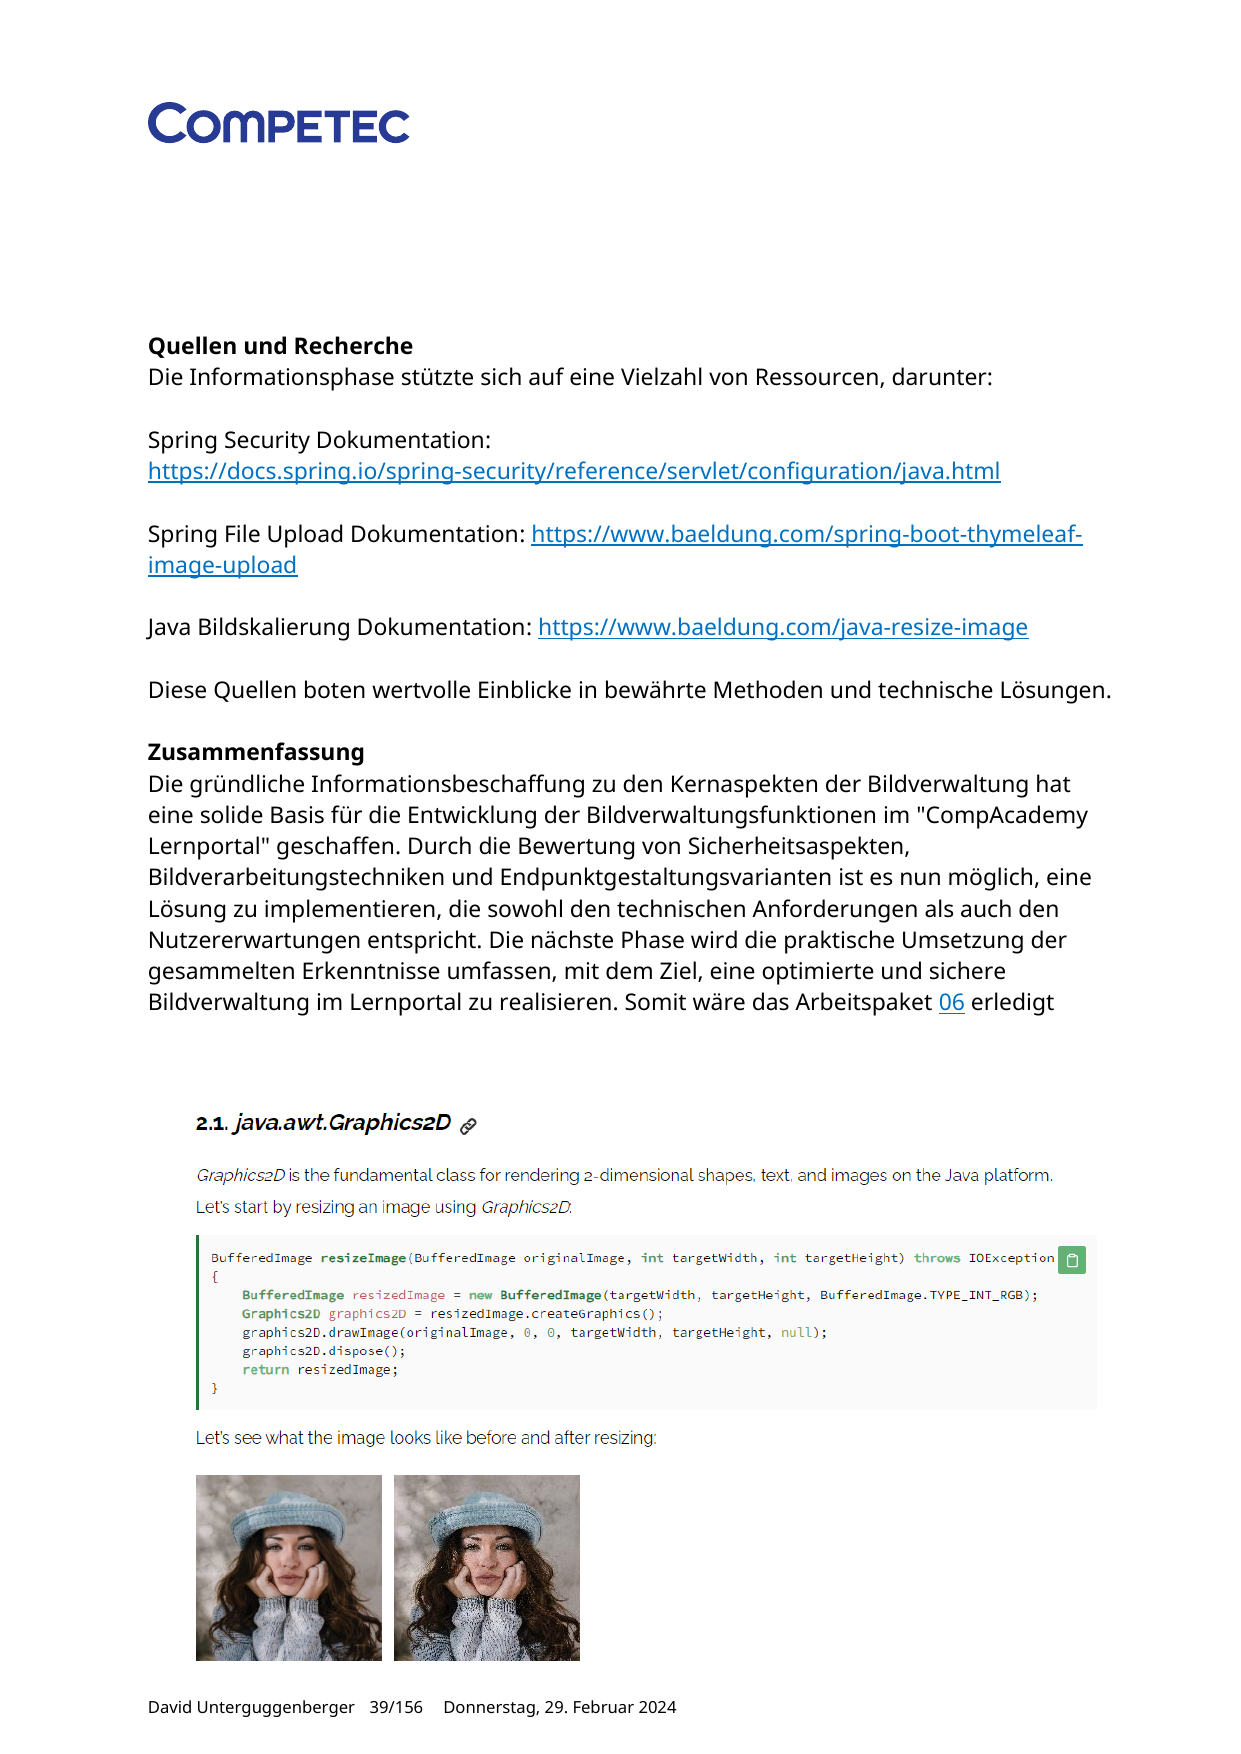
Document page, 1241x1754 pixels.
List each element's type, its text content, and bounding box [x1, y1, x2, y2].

text Die gründliche Informationsbeschaffung zu den Kernaspekten der Bildverwaltung hat eine solide Basis für die Entwicklung der Bildverwaltungsfunktionen im "CompAcademy Lernportal" geschaffen. Durch die Bewertung von Sicherheitsaspekten, Bildverarbeitungstechniken und Endpunktgestaltungsvarianten ist es nun möglich, eine Lösung zu implementieren, die sowohl den technischen Anforderungen als auch den Nutzererwartungen entspricht. Die nächste Phase wird die praktische Umsetzung der gesammelten Erkenntnisse umfassen, mit dem Ziel, eine optimierte und sichere Bildverwaltung im Lernportal zu realisieren. Somit wäre das Arbeitspaket 06 erledigt [148, 767, 1122, 1017]
text Diese Quellen boten wertvolle Einblicke in bewährte Methoden und technische Lösungen. [148, 674, 1122, 705]
text Quellen und Recherche [148, 330, 1122, 361]
text Zusammenfassung [148, 736, 1122, 767]
text Spring File Upload Dokumentation: https://www.baeldung.com/spring-boot-thymeleaf-image-upload [148, 517, 1122, 580]
text Spring Security Dokumentation: https://docs.spring.io/spring-security/reference/servlet/configuration/java.html [148, 424, 1122, 486]
text Java Bildskalierung Dokumentation: https://www.baeldung.com/java-resize-image [148, 611, 1122, 642]
text Die Informationsphase stützte sich auf eine Vielzahl von Ressourcen, darunter: [148, 361, 1122, 392]
picture [147, 1097, 1121, 1671]
